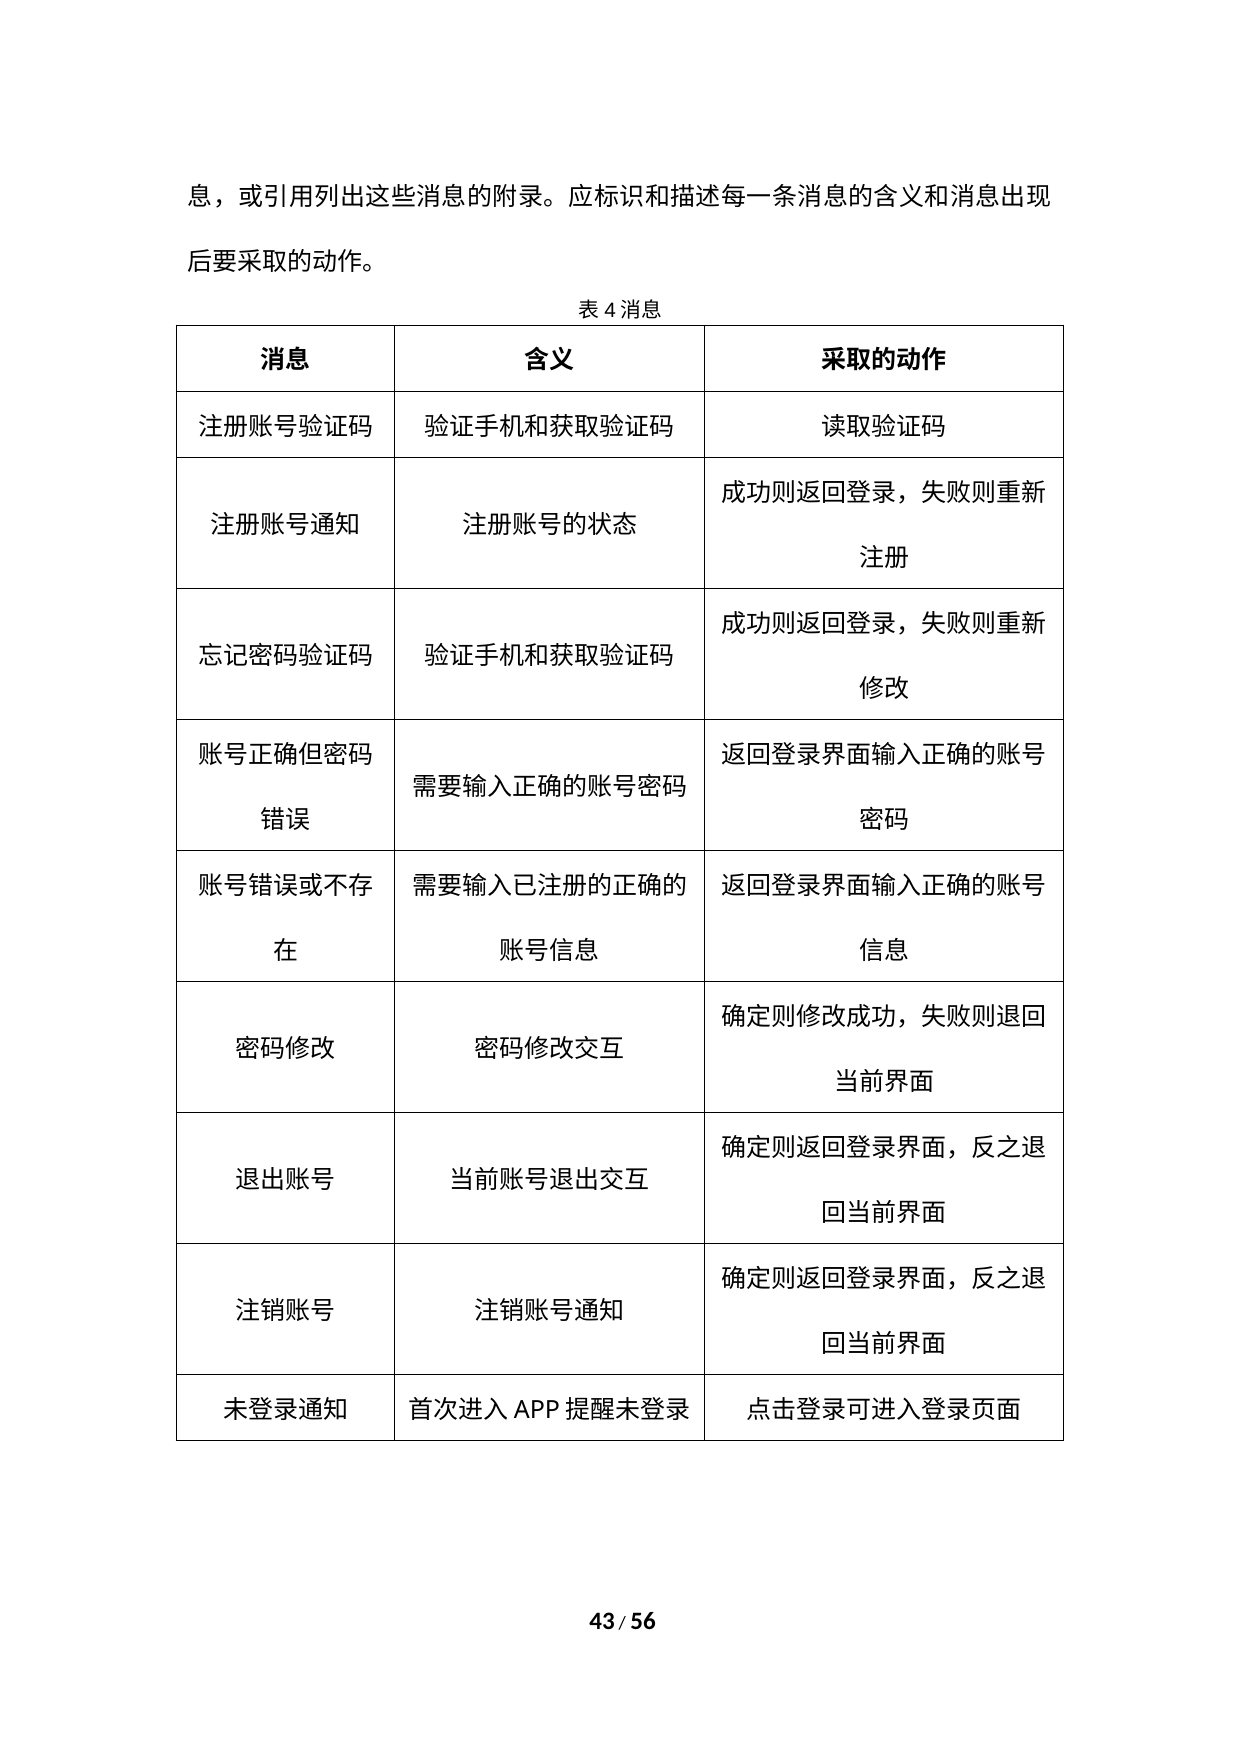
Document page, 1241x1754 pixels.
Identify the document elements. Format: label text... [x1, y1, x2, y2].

table_cell 验证手机和获取验证码 [395, 392, 704, 457]
table_header 消息 [177, 326, 394, 391]
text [187, 162, 1053, 292]
table_cell 返回登录界面输入正确的账号信息 [705, 851, 1063, 981]
table_cell 成功则返回登录，失败则重新修改 [705, 589, 1063, 719]
table_cell 点击登录可进入登录页面 [705, 1375, 1063, 1440]
table_cell 需要输入已注册的正确的账号信息 [395, 851, 704, 981]
table_cell 退出账号 [177, 1113, 394, 1243]
table_cell 忘记密码验证码 [177, 589, 394, 719]
table_cell 返回登录界面输入正确的账号密码 [705, 720, 1063, 850]
table_cell 账号错误或不存在 [177, 851, 394, 981]
table_cell 确定则返回登录界面，反之退回当前界面 [705, 1113, 1063, 1243]
table_cell 读取验证码 [705, 392, 1063, 457]
table_cell 账号正确但密码错误 [177, 720, 394, 850]
table_cell 注册账号通知 [177, 458, 394, 588]
table_header 采取的动作 [705, 326, 1063, 391]
table_cell 密码修改 [177, 982, 394, 1112]
table_header 含义 [395, 326, 704, 391]
table_cell 成功则返回登录，失败则重新注册 [705, 458, 1063, 588]
table_cell 注销账号 [177, 1244, 394, 1374]
table_cell 密码修改交互 [395, 982, 704, 1112]
table_cell 注册账号验证码 [177, 392, 394, 457]
table_cell 未登录通知 [177, 1375, 394, 1440]
table_cell 当前账号退出交互 [395, 1113, 704, 1243]
table_cell 首次进入APP提醒未登录 [395, 1375, 704, 1440]
table_cell 确定则修改成功，失败则退回当前界面 [705, 982, 1063, 1112]
table_cell 注册账号的状态 [395, 458, 704, 588]
table_cell 注销账号通知 [395, 1244, 704, 1374]
table_cell 确定则返回登录界面，反之退回当前界面 [705, 1244, 1063, 1374]
table_cell 验证手机和获取验证码 [395, 589, 704, 719]
table_cell 需要输入正确的账号密码 [395, 720, 704, 850]
